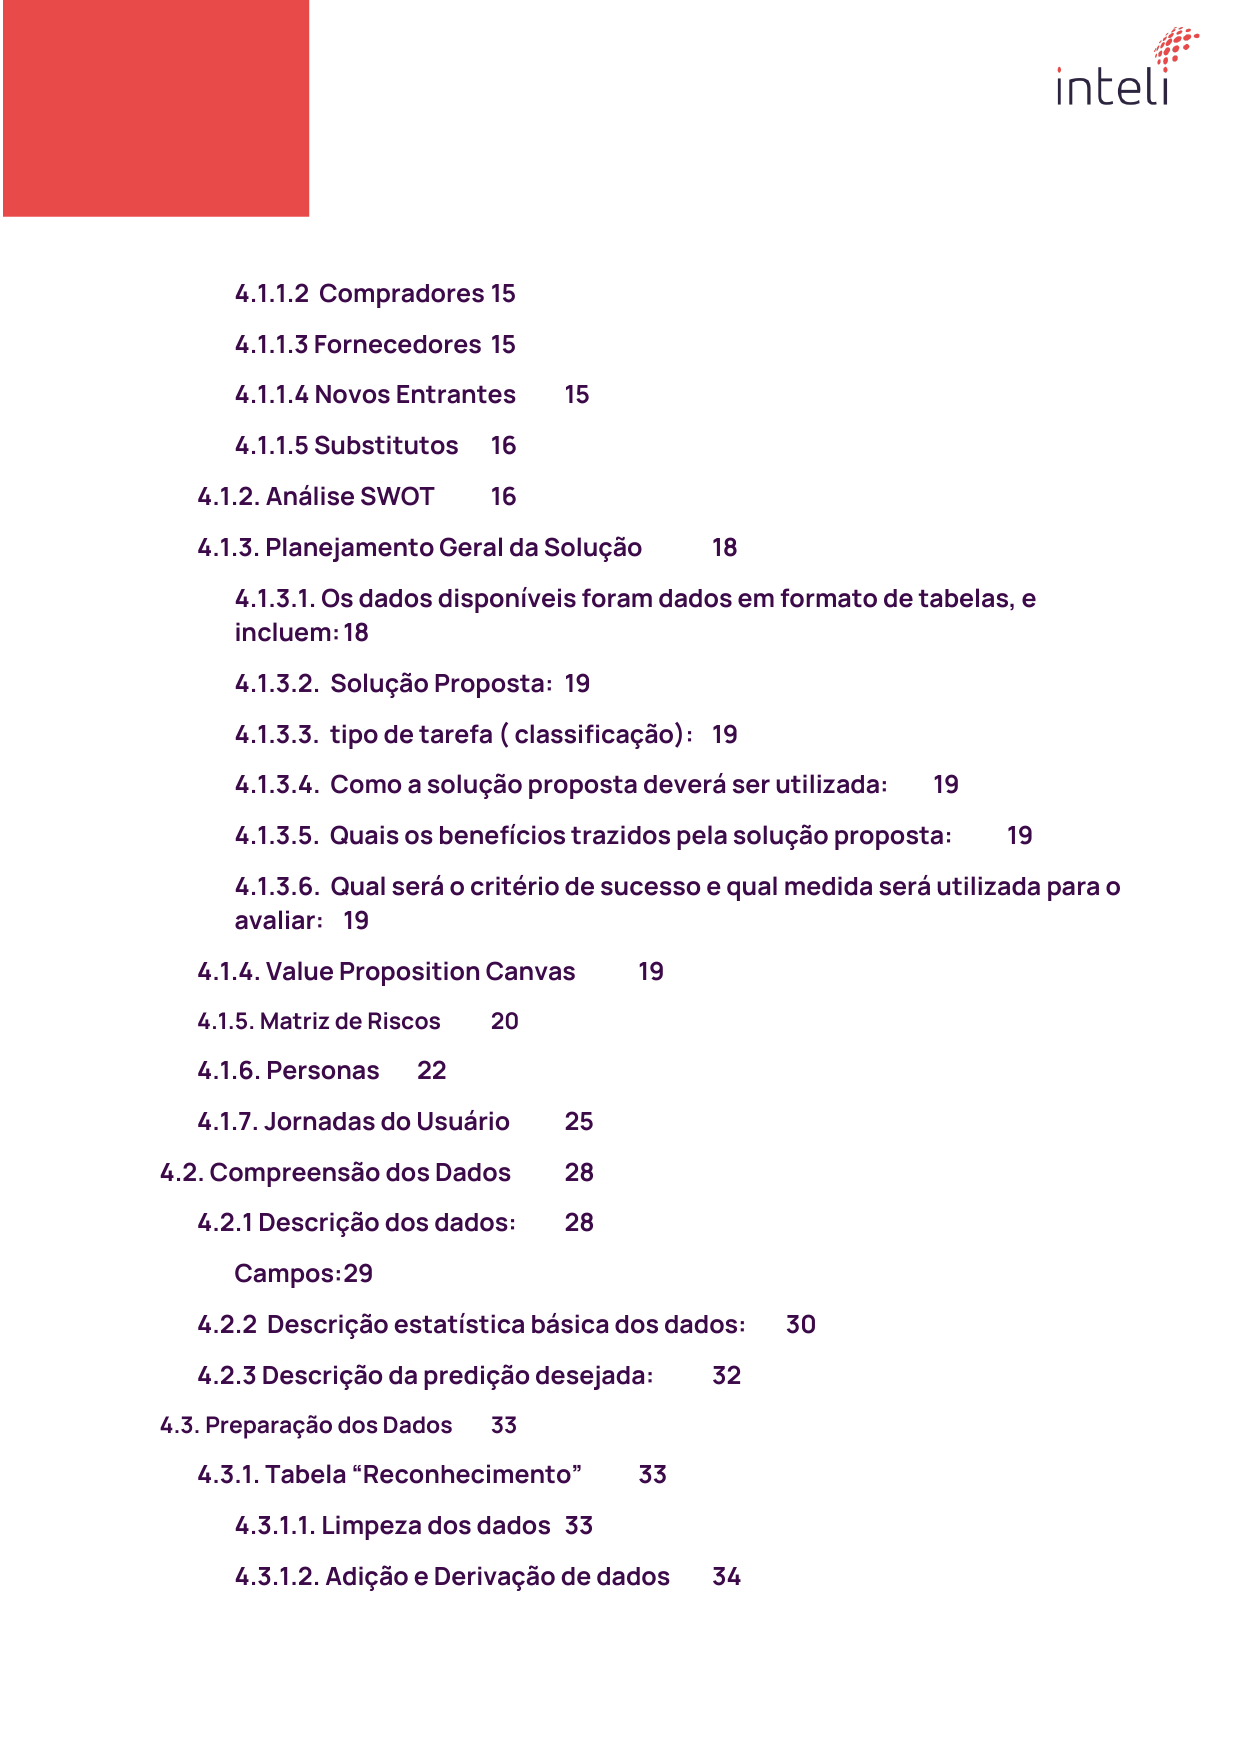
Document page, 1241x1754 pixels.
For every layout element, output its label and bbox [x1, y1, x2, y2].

picture [3, 0, 310, 217]
picture [1057, 27, 1200, 105]
